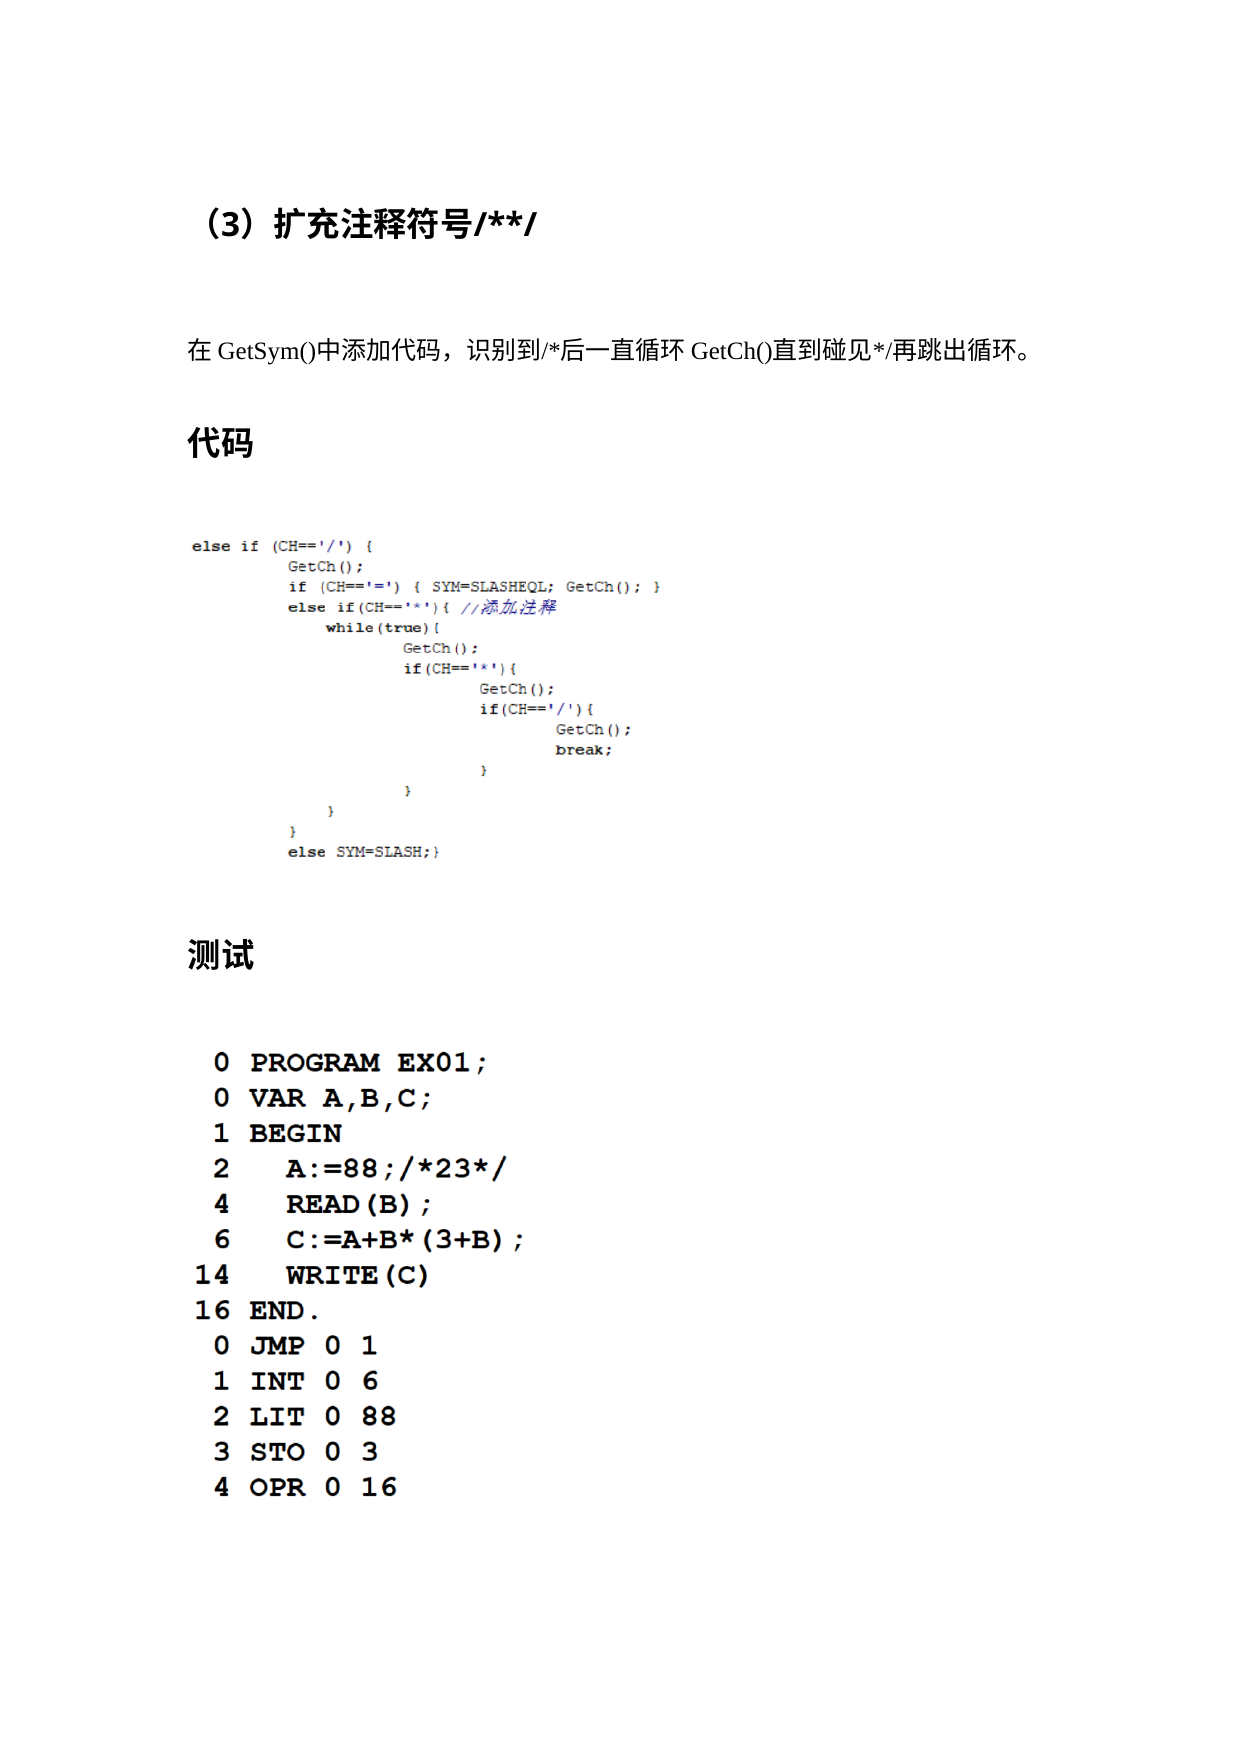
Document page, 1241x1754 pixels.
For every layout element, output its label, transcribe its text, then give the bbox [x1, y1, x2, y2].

text 在GetSym()中添加代码，识别到/*后一直循环GetCh()直到碰见*/再跳出循环。 [187, 316, 1053, 381]
picture [187, 1047, 684, 1502]
picture [187, 535, 706, 864]
subtitle （3）扩充注释符号/**/ [187, 189, 1053, 254]
subtitle 测试 [187, 920, 1053, 985]
subtitle 代码 [187, 408, 1053, 473]
